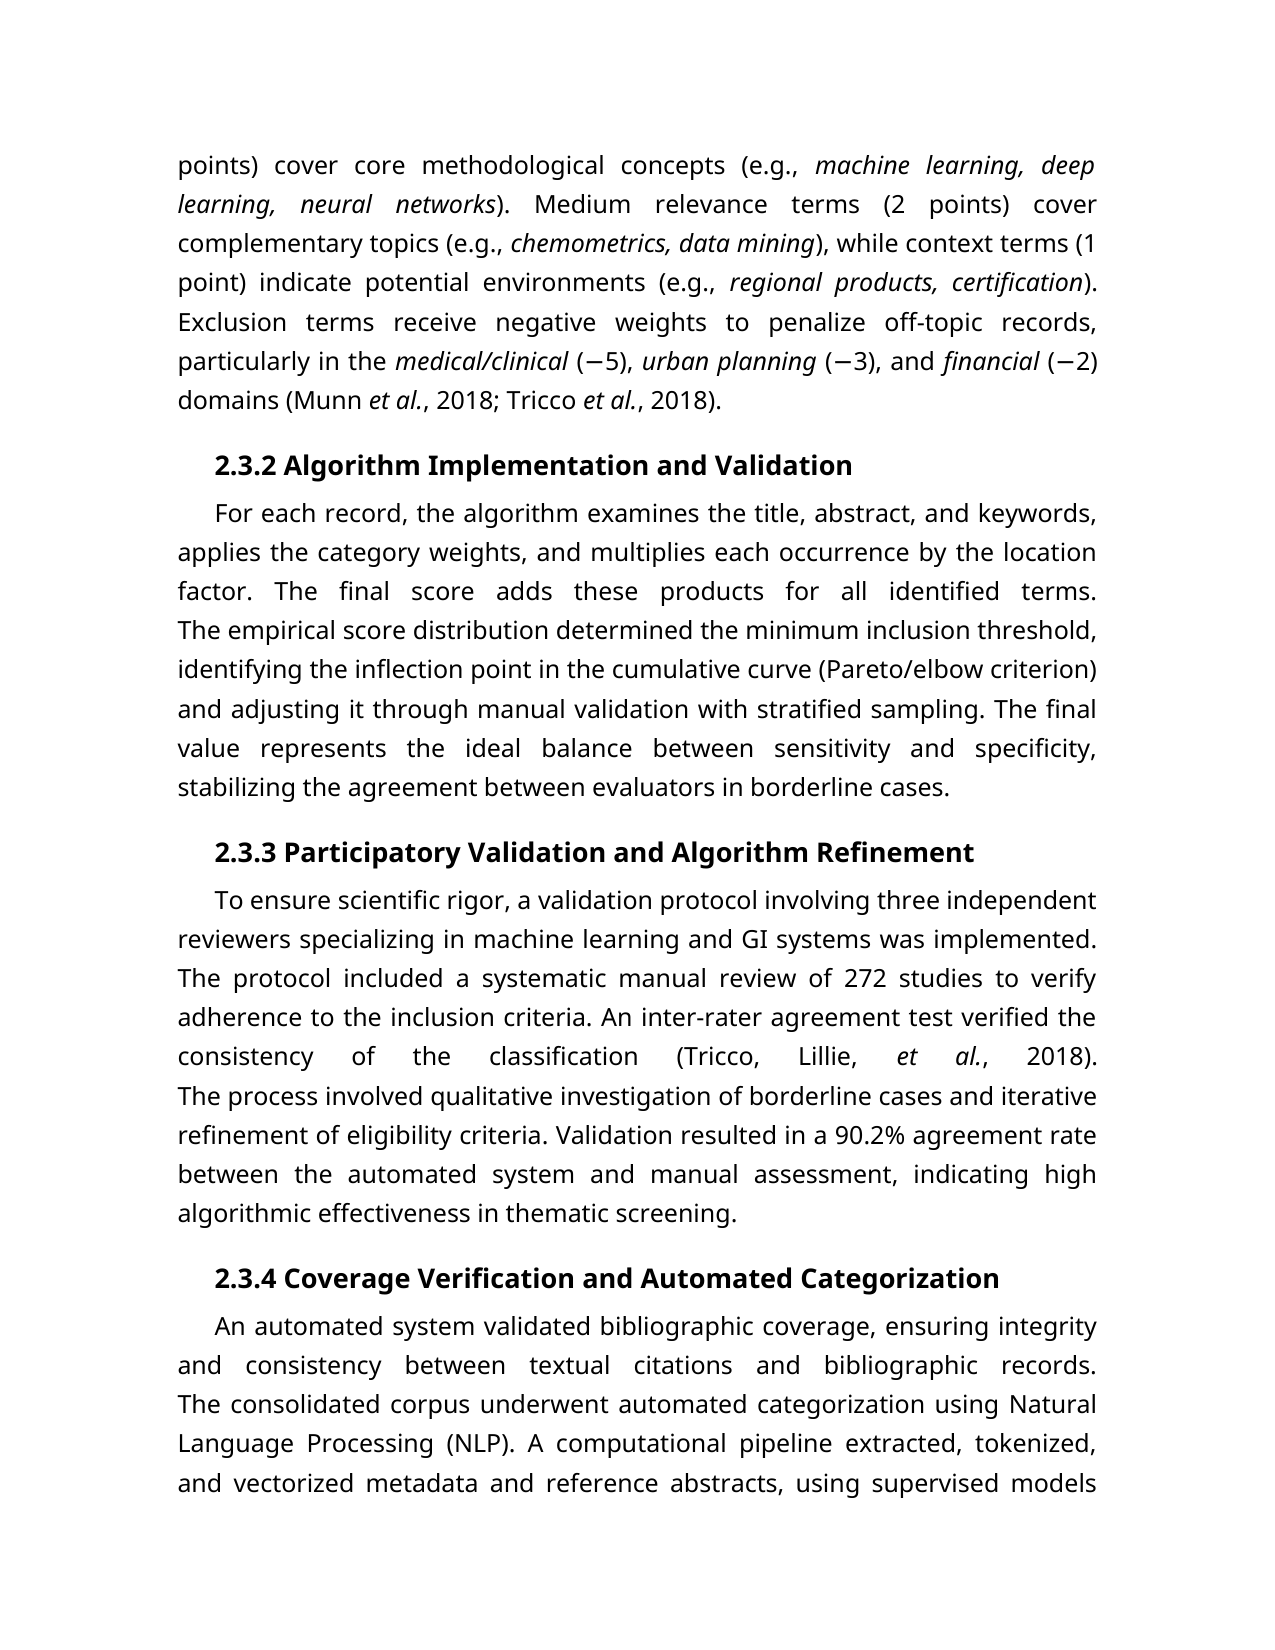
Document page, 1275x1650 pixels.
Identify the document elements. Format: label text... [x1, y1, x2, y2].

subtitle 2.3.3 Participatory Validation and Algorithm Refinement [177, 834, 1098, 871]
subtitle 2.3.2 Algorithm Implementation and Validation [177, 447, 1098, 484]
subtitle 2.3.4 Coverage Verification and Automated Categorization [177, 1260, 1098, 1297]
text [177, 148, 1098, 417]
